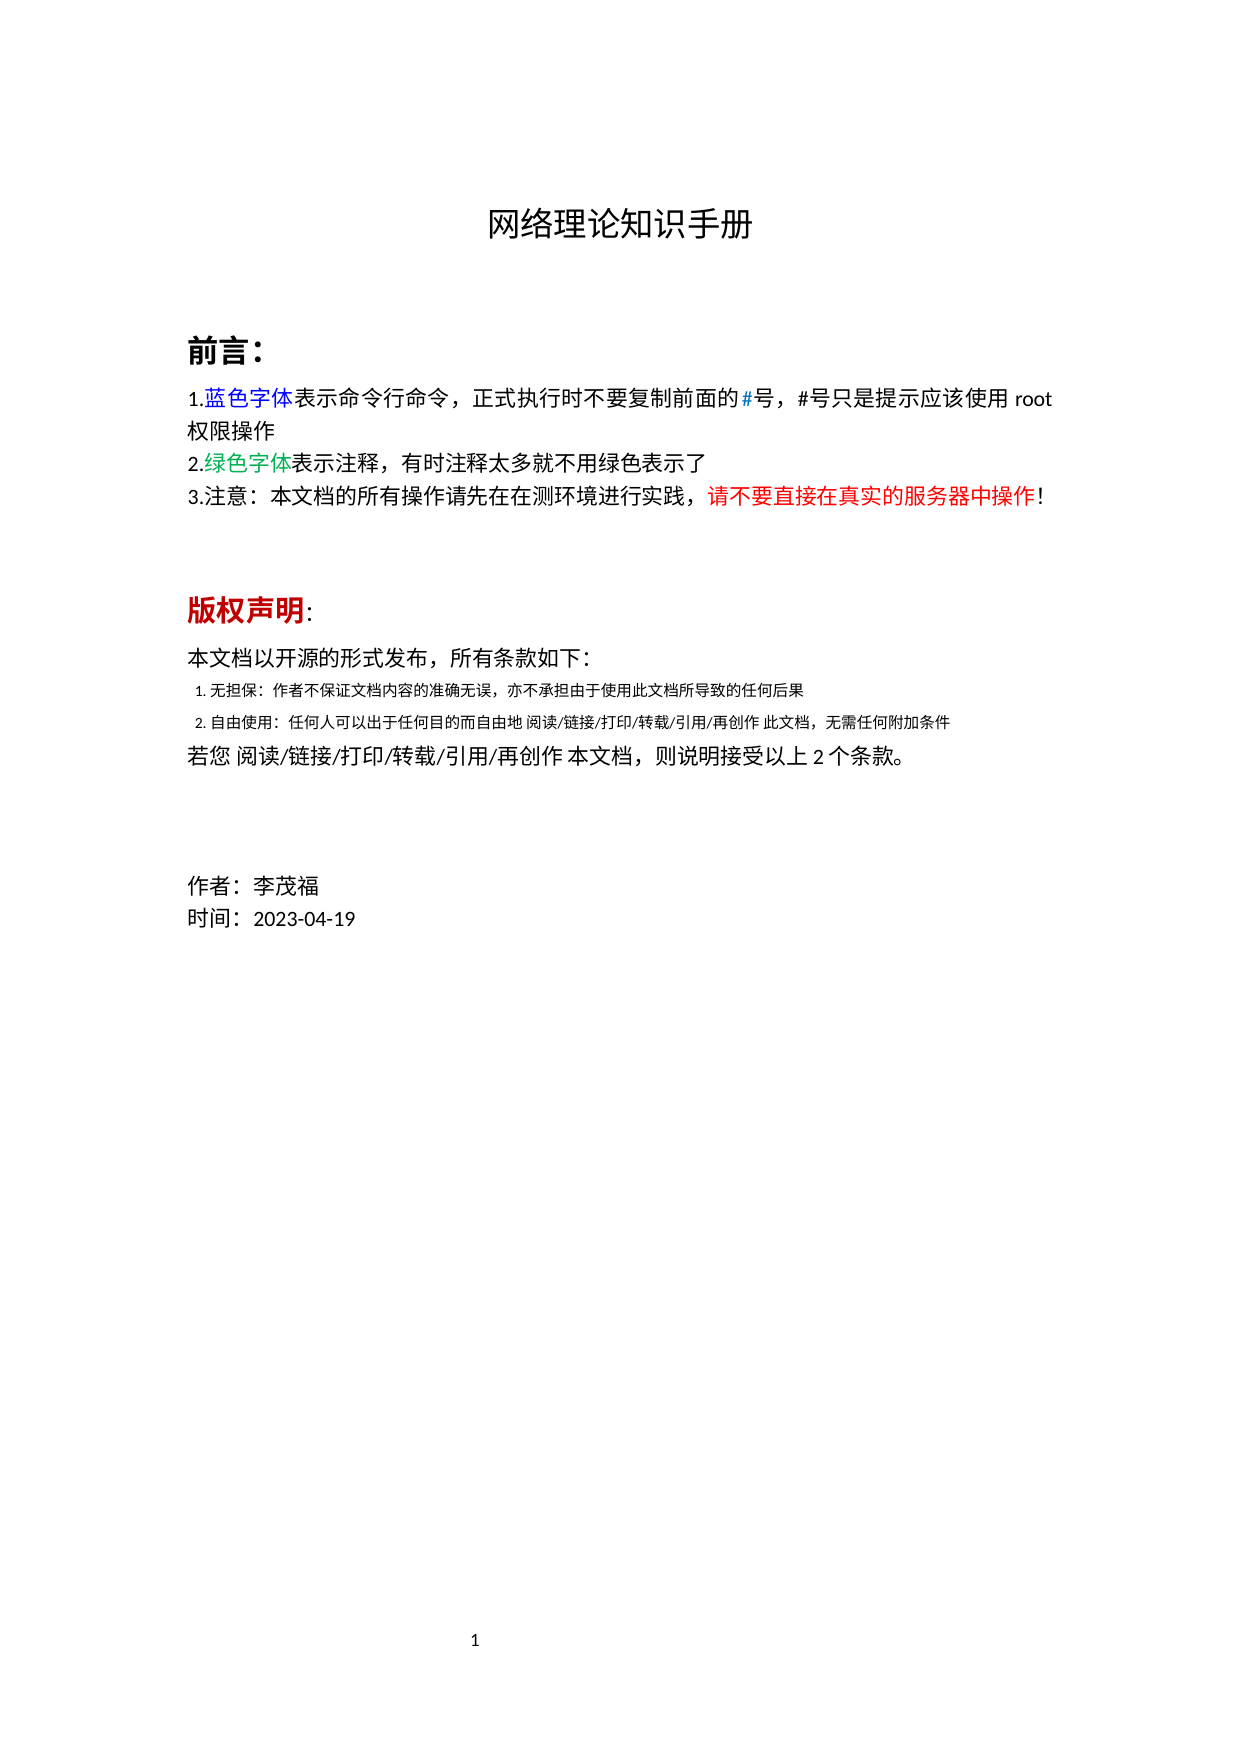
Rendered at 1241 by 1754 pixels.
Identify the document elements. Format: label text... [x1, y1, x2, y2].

text 作者：李茂福 [187, 868, 1053, 901]
subtitle 网络理论知识手册 [187, 189, 1053, 254]
text 版权声明： [187, 576, 1053, 641]
text 1. 无担保：作者不保证文档内容的准确无误，亦不承担由于使用此文档所导致的任何后果 [187, 673, 1053, 706]
text 本文档以开源的形式发布，所有条款如下： [187, 641, 1053, 673]
text 时间：2023-04-19 [187, 901, 1053, 933]
text 3.注意：本文档的所有操作请先在在测环境进行实践，请不要直接在真实的服务器中操作！ [187, 478, 1053, 511]
text 1.蓝色字体表示命令行命令，正式执行时不要复制前面的#号，#号只是提示应该使用root权限操作 [187, 381, 1053, 446]
text 2.绿色字体表示注释，有时注释太多就不用绿色表示了 [187, 446, 1053, 478]
text 2. 自由使用：任何人可以出于任何目的而自由地 阅读/链接/打印/转载/引用/再创作 此文档，无需任何附加条件 [187, 706, 1053, 738]
text 前言： [187, 316, 1053, 381]
text 若您 阅读/链接/打印/转载/引用/再创作 本文档，则说明接受以上2个条款。 [187, 738, 1053, 771]
